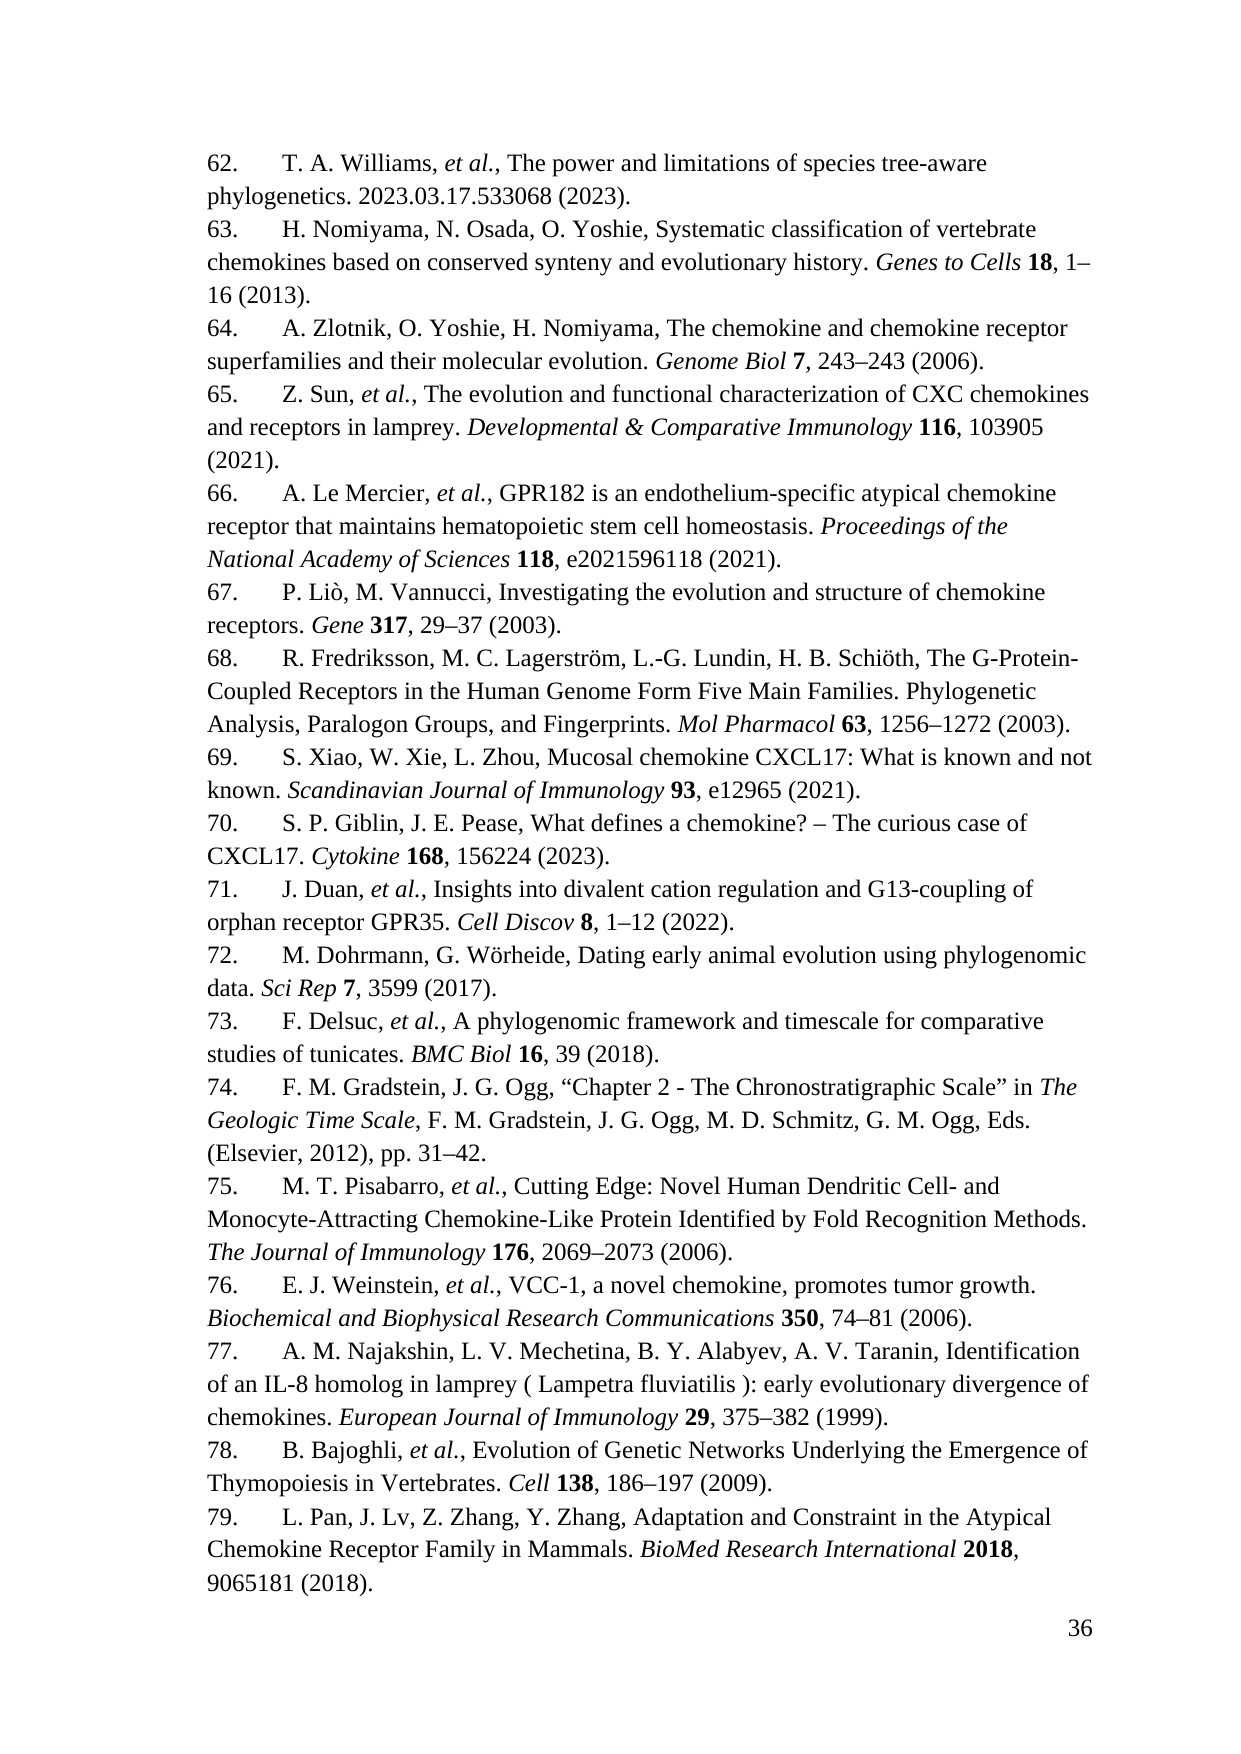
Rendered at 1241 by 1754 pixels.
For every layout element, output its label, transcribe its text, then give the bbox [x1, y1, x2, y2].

text 73. F. Delsuc, et al., A phylogenomic framework and timescale for comparative studies of tunicates. BMC Biol 16, 39 (2018). [207, 1006, 1092, 1068]
text 62. T. A. Williams, et al., The power and limitations of species tree-aware phylogenetics. 2023.03.17.533068 (2023). [207, 148, 1092, 209]
text 72. M. Dohrmann, G. Wörheide, Dating early animal evolution using phylogenomic data. Sci Rep 7, 3599 (2017). [207, 940, 1092, 1002]
text 71. J. Duan, et al., Insights into divalent cation regulation and G13-coupling of orphan receptor GPR35. Cell Discov 8, 1–12 (2022). [207, 874, 1092, 936]
text 65. Z. Sun, et al., The evolution and functional characterization of CXC chemokines and receptors in lamprey. Developmental & Comparative Immunology 116, 103905 (2021). [207, 379, 1092, 474]
text 70. S. P. Giblin, J. E. Pease, What defines a chemokine? – The curious case of CXCL17. Cytokine 168, 156224 (2023). [207, 808, 1092, 870]
text 63. H. Nomiyama, N. Osada, O. Yoshie, Systematic classification of vertebrate chemokines based on conserved synteny and evolutionary history. Genes to Cells 18, 1–16 (2013). [207, 214, 1092, 308]
text 78. B. Bajoghli, et al., Evolution of Genetic Networks Underlying the Emergence of Thymopoiesis in Vertebrates. Cell 138, 186–197 (2009). [207, 1436, 1092, 1497]
text 66. A. Le Mercier, et al., GPR182 is an endothelium-specific atypical chemokine receptor that maintains hematopoietic stem cell homeostasis. Proceedings of the National Academy of Sciences 118, e2021596118 (2021). [207, 478, 1092, 573]
text 67. P. Liò, M. Vannucci, Investigating the evolution and structure of chemokine receptors. Gene 317, 29–37 (2003). [207, 577, 1092, 639]
text 75. M. T. Pisabarro, et al., Cutting Edge: Novel Human Dendritic Cell- and Monocyte-Attracting Chemokine-Like Protein Identified by Fold Recognition Methods. The Journal of Immunology 176, 2069–2073 (2006). [207, 1171, 1092, 1266]
text 77. A. M. Najakshin, L. V. Mechetina, B. Y. Alabyev, A. V. Taranin, Identification of an IL-8 homolog in lamprey ( Lampetra fluviatilis ): early evolutionary divergence of chemokines. European Journal of Immunology 29, 375–382 (1999). [207, 1336, 1092, 1431]
text 74. F. M. Gradstein, J. G. Ogg, “Chapter 2 - The Chronostratigraphic Scale” in The Geologic Time Scale, F. M. Gradstein, J. G. Ogg, M. D. Schmitz, G. M. Ogg, Eds. (Elsevier, 2012), pp. 31–42. [207, 1072, 1092, 1167]
text 76. E. J. Weinstein, et al., VCC-1, a novel chemokine, promotes tumor growth. Biochemical and Biophysical Research Communications 350, 74–81 (2006). [207, 1270, 1092, 1332]
text 69. S. Xiao, W. Xie, L. Zhou, Mucosal chemokine CXCL17: What is known and not known. Scandinavian Journal of Immunology 93, e12965 (2021). [207, 742, 1092, 804]
text 64. A. Zlotnik, O. Yoshie, H. Nomiyama, The chemokine and chemokine receptor superfamilies and their molecular evolution. Genome Biol 7, 243–243 (2006). [207, 313, 1092, 374]
text 79. L. Pan, J. Lv, Z. Zhang, Y. Zhang, Adaptation and Constraint in the Atypical Chemokine Receptor Family in Mammals. BioMed Research International 2018, 9065181 (2018). [207, 1502, 1092, 1596]
text 68. R. Fredriksson, M. C. Lagerström, L.-G. Lundin, H. B. Schiöth, The G-Protein-Coupled Receptors in the Human Genome Form Five Main Families. Phylogenetic Analysis, Paralogon Groups, and Fingerprints. Mol Pharmacol 63, 1256–1272 (2003). [207, 643, 1092, 738]
